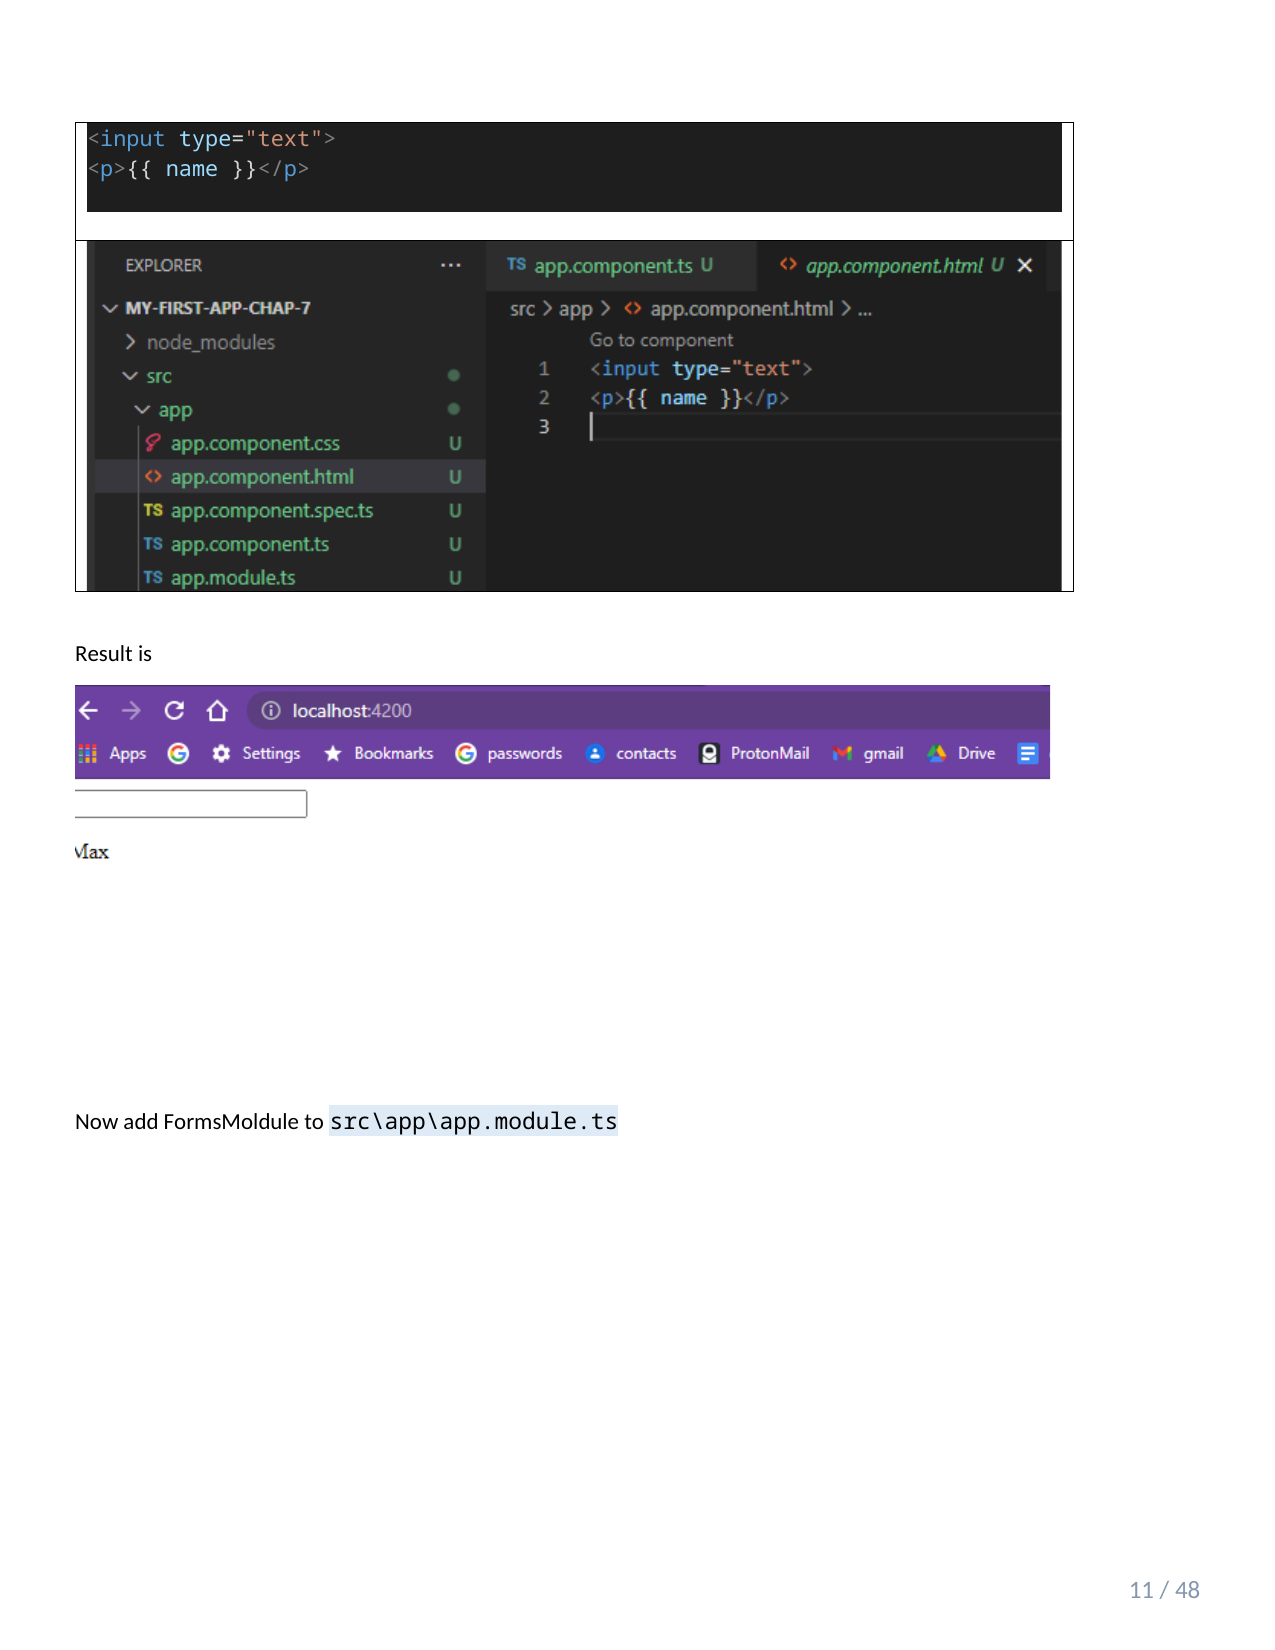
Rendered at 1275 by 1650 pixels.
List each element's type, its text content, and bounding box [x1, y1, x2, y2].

text Now add FormsMoldule to src\app\app.module.ts [75, 1104, 1200, 1136]
table_header <input type="text"> <p>{{ name }}</p> [76, 123, 1073, 240]
picture [75, 685, 1050, 1086]
picture [86, 241, 1062, 591]
table_cell [76, 241, 86, 591]
text Result is [75, 639, 1200, 667]
table_cell [1062, 241, 1073, 591]
